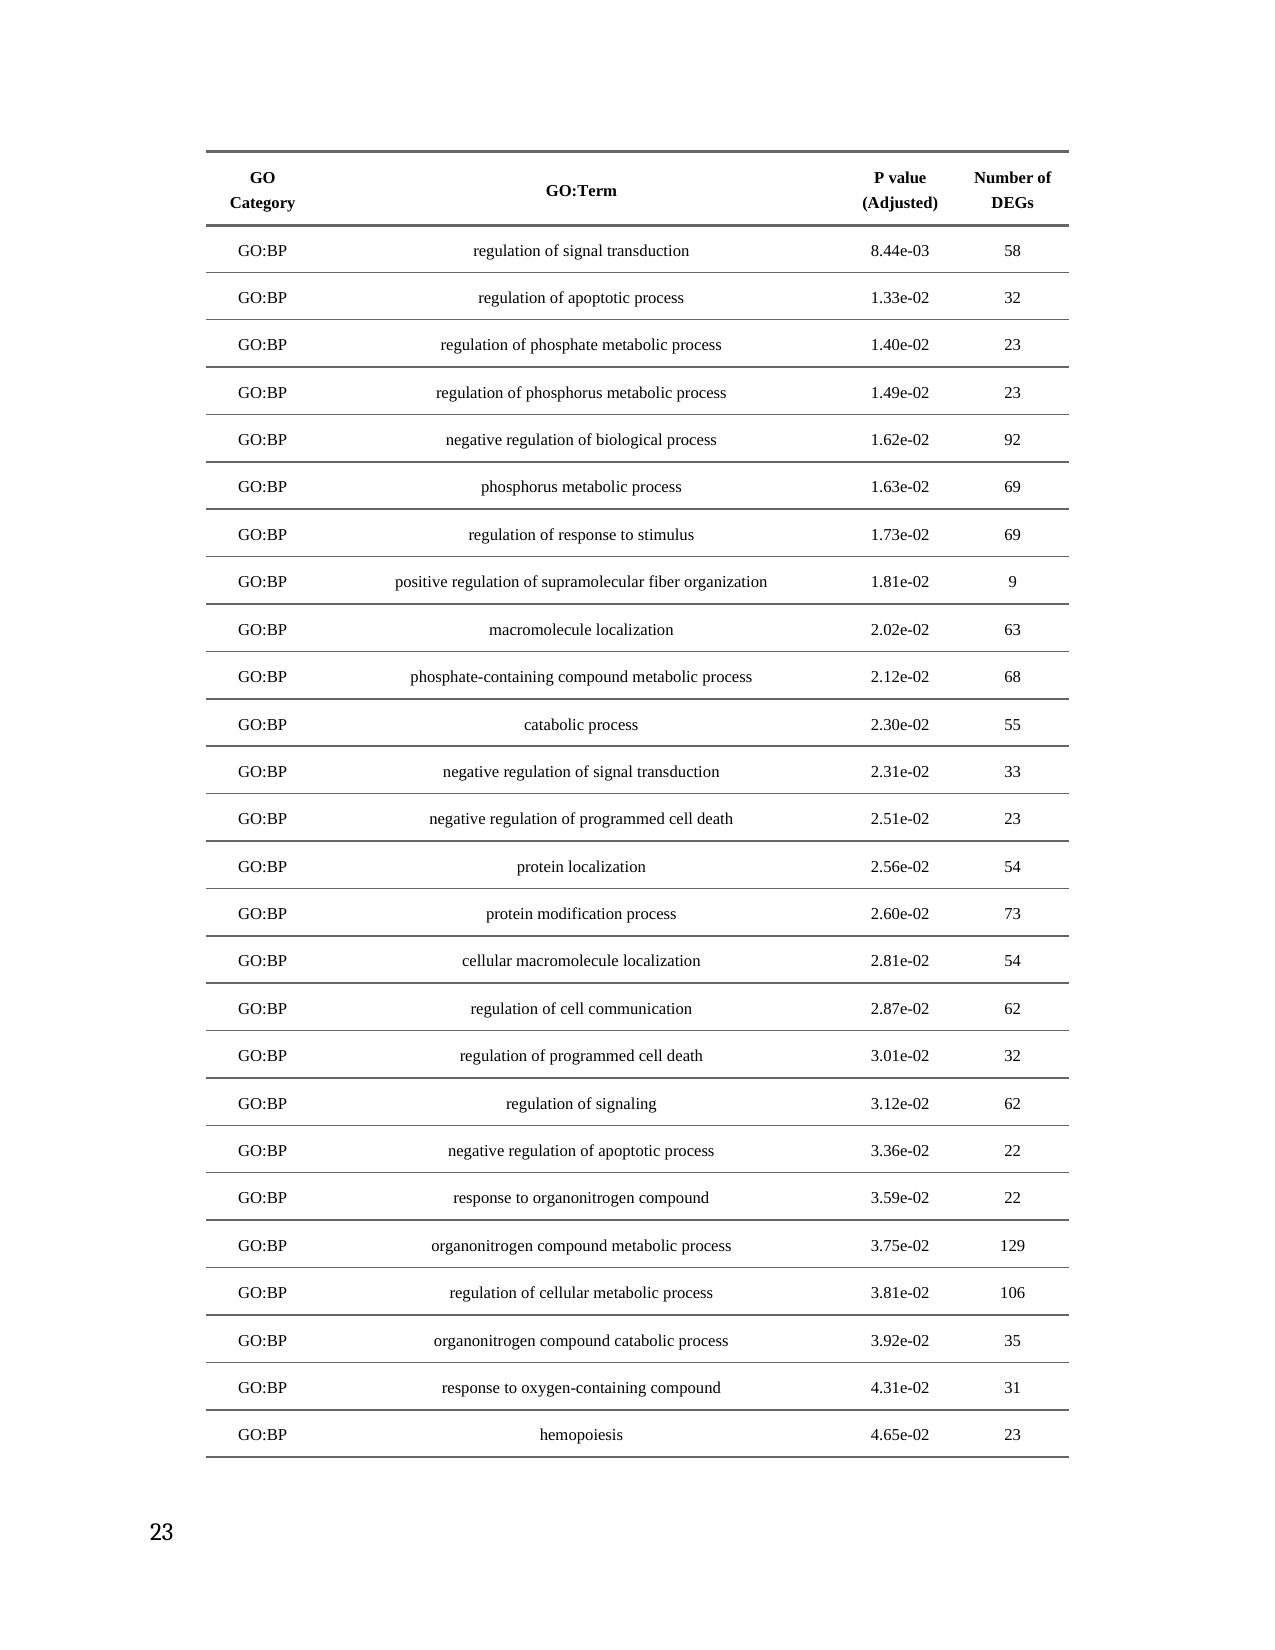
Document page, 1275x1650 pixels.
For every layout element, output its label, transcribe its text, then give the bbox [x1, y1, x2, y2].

table_cell 68 [956, 652, 1069, 698]
table_cell 73 [956, 889, 1069, 935]
table_cell GO:BP [206, 1268, 319, 1314]
table_cell 22 [956, 1126, 1069, 1172]
table_cell negative regulation of apoptotic process [319, 1126, 844, 1172]
table_cell 31 [956, 1363, 1069, 1409]
table_cell 129 [956, 1221, 1069, 1267]
table_cell response to oxygen-containing compound [319, 1363, 844, 1409]
table_cell 1.49e-02 [844, 368, 956, 413]
table_cell 63 [956, 605, 1069, 651]
table_cell 3.01e-02 [844, 1031, 956, 1077]
table_cell GO:BP [206, 368, 319, 413]
table_cell regulation of signaling [319, 1079, 844, 1124]
table_cell 22 [956, 1173, 1069, 1219]
table_cell 3.59e-02 [844, 1173, 956, 1219]
table_cell 2.81e-02 [844, 937, 956, 982]
table_cell GO:BP [206, 842, 319, 887]
table_cell protein localization [319, 842, 844, 887]
table_cell macromolecule localization [319, 605, 844, 651]
table_cell GO:BP [206, 652, 319, 698]
table_cell response to organonitrogen compound [319, 1173, 844, 1219]
table_cell organonitrogen compound metabolic process [319, 1221, 844, 1267]
table_cell cellular macromolecule localization [319, 937, 844, 982]
table_cell 92 [956, 415, 1069, 461]
table_cell regulation of signal transduction [319, 227, 844, 271]
table_cell GO:BP [206, 984, 319, 1030]
table_cell 2.02e-02 [844, 605, 956, 651]
table_cell 58 [956, 227, 1069, 271]
table_header GO Category [206, 153, 319, 224]
table_cell catabolic process [319, 700, 844, 745]
table_cell regulation of cell communication [319, 984, 844, 1030]
table_cell GO:BP [206, 794, 319, 840]
table_cell 23 [956, 1411, 1069, 1456]
table_cell regulation of programmed cell death [319, 1031, 844, 1077]
table_cell 1.62e-02 [844, 415, 956, 461]
table_cell organonitrogen compound catabolic process [319, 1316, 844, 1361]
table_cell 2.60e-02 [844, 889, 956, 935]
table_cell GO:BP [206, 889, 319, 935]
table_cell 23 [956, 794, 1069, 840]
table_cell 69 [956, 510, 1069, 556]
table_cell GO:BP [206, 1031, 319, 1077]
table_cell GO:BP [206, 747, 319, 793]
table_cell 1.40e-02 [844, 320, 956, 366]
table_cell 9 [956, 557, 1069, 603]
table_cell 33 [956, 747, 1069, 793]
table_cell 1.33e-02 [844, 273, 956, 319]
table_cell 23 [956, 320, 1069, 366]
table_cell phosphorus metabolic process [319, 463, 844, 508]
table_cell GO:BP [206, 273, 319, 319]
table_cell regulation of cellular metabolic process [319, 1268, 844, 1314]
table_cell GO:BP [206, 1126, 319, 1172]
table_cell GO:BP [206, 1221, 319, 1267]
table_cell 2.51e-02 [844, 794, 956, 840]
table_cell 2.56e-02 [844, 842, 956, 887]
table_cell 4.65e-02 [844, 1411, 956, 1456]
table_cell 3.81e-02 [844, 1268, 956, 1314]
table_cell GO:BP [206, 227, 319, 271]
table_cell GO:BP [206, 510, 319, 556]
table_cell phosphate-containing compound metabolic process [319, 652, 844, 698]
table_cell regulation of phosphate metabolic process [319, 320, 844, 366]
table_cell GO:BP [206, 605, 319, 651]
table_cell 35 [956, 1316, 1069, 1361]
table_cell GO:BP [206, 937, 319, 982]
table_cell 32 [956, 1031, 1069, 1077]
table_cell 23 [956, 368, 1069, 413]
table_cell 3.12e-02 [844, 1079, 956, 1124]
table_cell positive regulation of supramolecular fiber organization [319, 557, 844, 603]
table_cell 1.73e-02 [844, 510, 956, 556]
table_cell 62 [956, 1079, 1069, 1124]
table_cell negative regulation of biological process [319, 415, 844, 461]
table_cell GO:BP [206, 1363, 319, 1409]
table_cell 2.12e-02 [844, 652, 956, 698]
table_header P value (Adjusted) [844, 153, 956, 224]
table_cell 4.31e-02 [844, 1363, 956, 1409]
table_cell 3.36e-02 [844, 1126, 956, 1172]
table_cell 62 [956, 984, 1069, 1030]
table_cell 1.63e-02 [844, 463, 956, 508]
table_cell 3.75e-02 [844, 1221, 956, 1267]
table_cell protein modification process [319, 889, 844, 935]
table_cell GO:BP [206, 1411, 319, 1456]
table_cell GO:BP [206, 700, 319, 745]
table_cell negative regulation of signal transduction [319, 747, 844, 793]
table_cell GO:BP [206, 463, 319, 508]
table_cell 1.81e-02 [844, 557, 956, 603]
table_header GO:Term [319, 153, 844, 224]
table_cell 2.87e-02 [844, 984, 956, 1030]
table_cell 32 [956, 273, 1069, 319]
table_cell GO:BP [206, 1173, 319, 1219]
table_cell 69 [956, 463, 1069, 508]
table_cell 8.44e-03 [844, 227, 956, 271]
table_cell GO:BP [206, 320, 319, 366]
table_cell regulation of response to stimulus [319, 510, 844, 556]
table_cell 106 [956, 1268, 1069, 1314]
table_cell hemopoiesis [319, 1411, 844, 1456]
table_cell 2.31e-02 [844, 747, 956, 793]
table_cell 2.30e-02 [844, 700, 956, 745]
table_cell 54 [956, 842, 1069, 887]
table_cell negative regulation of programmed cell death [319, 794, 844, 840]
table_cell GO:BP [206, 1079, 319, 1124]
table_cell GO:BP [206, 415, 319, 461]
table_cell 55 [956, 700, 1069, 745]
table_cell 54 [956, 937, 1069, 982]
table_cell regulation of phosphorus metabolic process [319, 368, 844, 413]
table_cell GO:BP [206, 557, 319, 603]
table_cell GO:BP [206, 1316, 319, 1361]
table_cell 3.92e-02 [844, 1316, 956, 1361]
table_header Number of DEGs [956, 153, 1069, 224]
table_cell regulation of apoptotic process [319, 273, 844, 319]
